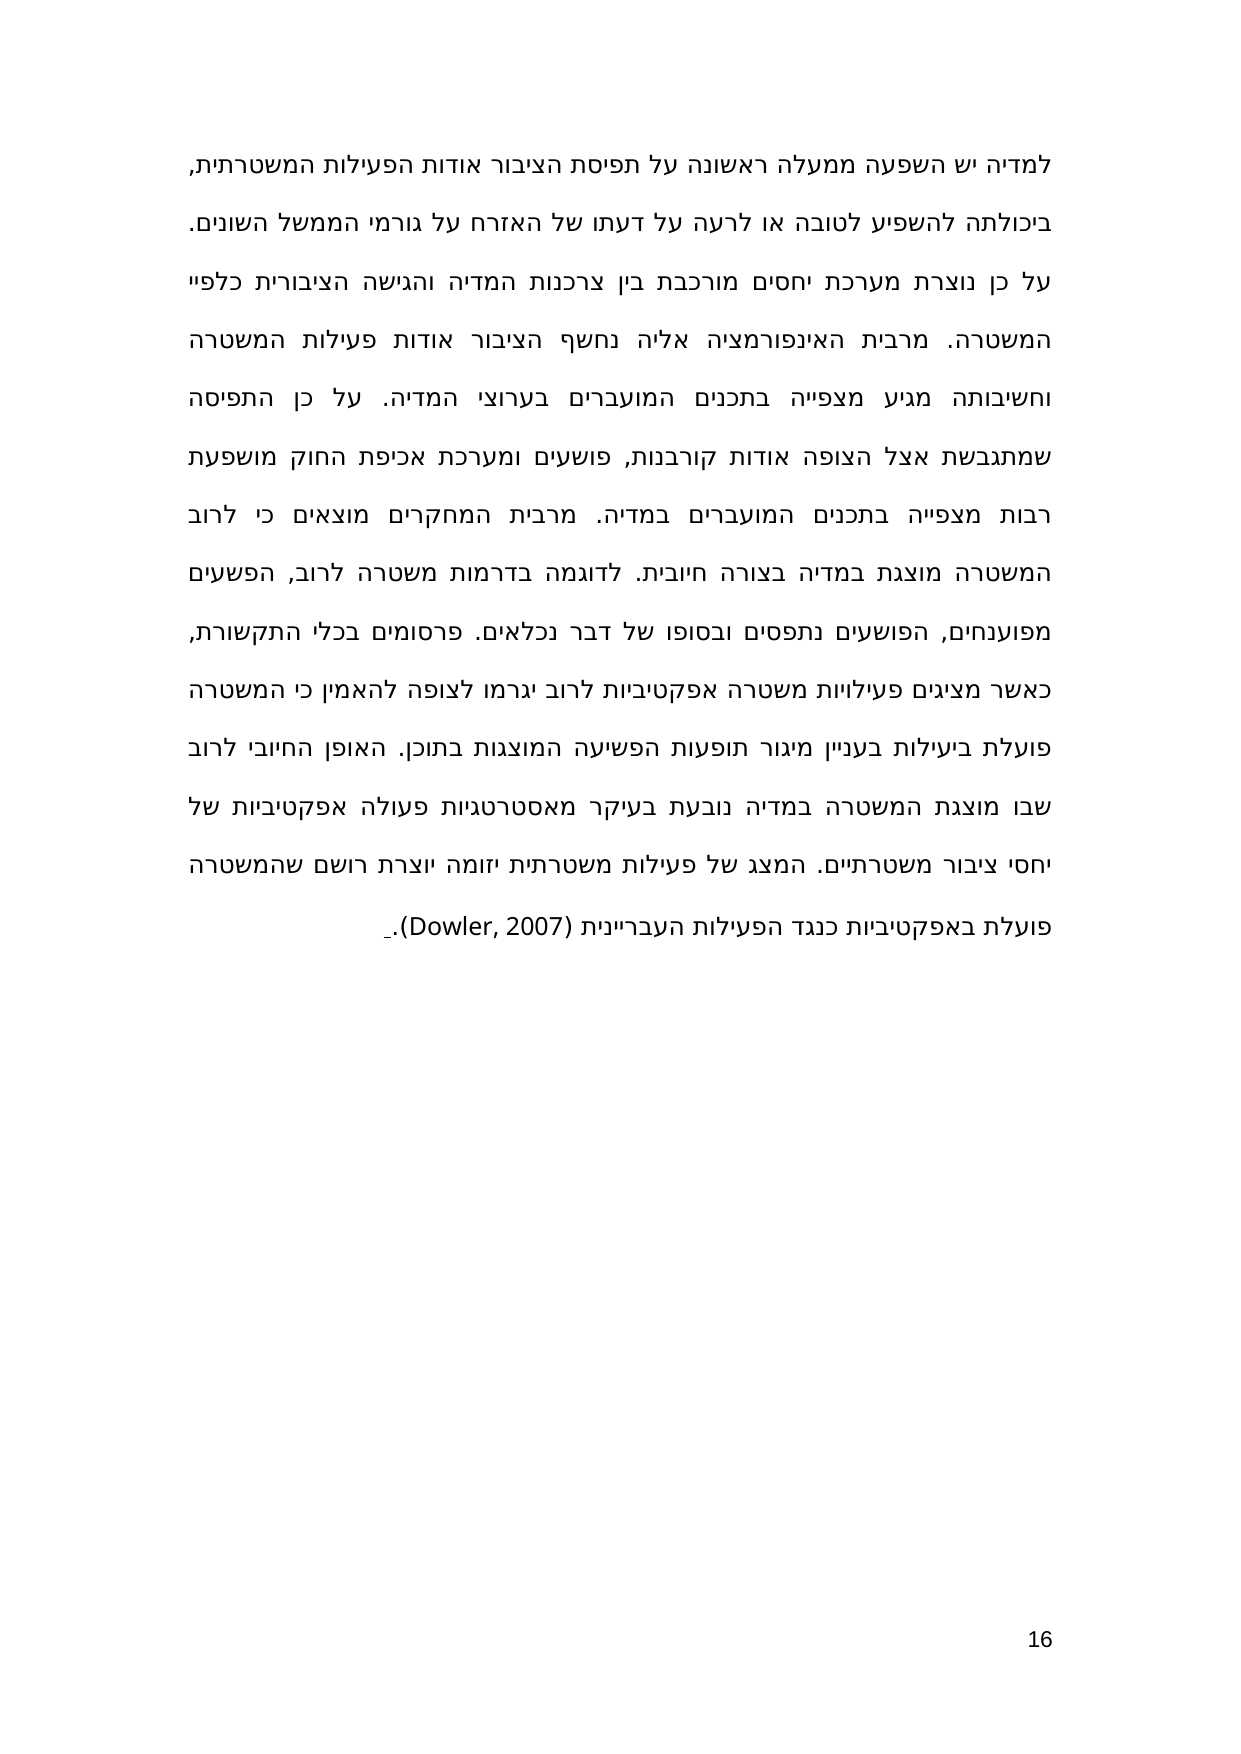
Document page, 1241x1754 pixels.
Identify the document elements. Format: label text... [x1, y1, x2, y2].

text למדיה יש השפעה ממעלה ראשונה על תפיסת הציבור אודות הפעילות המשטרתית, ביכולתה להשפיע לטובה או לרעה על דעתו של האזרח על גורמי הממשל השונים. על כן נוצרת מערכת יחסים מורכבת בין צרכנות המדיה והגישה הציבורית כלפיי המשטרה. מרבית האינפורמציה אליה נחשף הציבור אודות פעילות המשטרה וחשיבותה מגיע מצפייה בתכנים המועברים בערוצי המדיה. על כן התפיסה שמתגבשת אצל הצופה אודות קורבנות, פושעים ומערכת אכיפת החוק מושפעת רבות מצפייה בתכנים המועברים במדיה. מרבית המחקרים מוצאים כי לרוב המשטרה מוצגת במדיה בצורה חיובית. לדוגמה בדרמות משטרה לרוב, הפשעים מפוענחים, הפושעים נתפסים ובסופו של דבר נכלאים. פרסומים בכלי התקשורת, כאשר מציגים פעילויות משטרה אפקטיביות לרוב יגרמו לצופה להאמין כי המשטרה פועלת ביעילות בעניין מיגור תופעות הפשיעה המוצגות בתוכן. האופן החיובי לרוב שבו מוצגת המשטרה במדיה נובעת בעיקר מאסטרטגיות פעולה אפקטיביות של יחסי ציבור משטרתיים. המצג של פעילות משטרתית יזומה יוצרת רושם שהמשטרה פועלת באפקטיביות כנגד הפעילות העבריינית (Dowler, 2007). [187, 150, 1053, 942]
